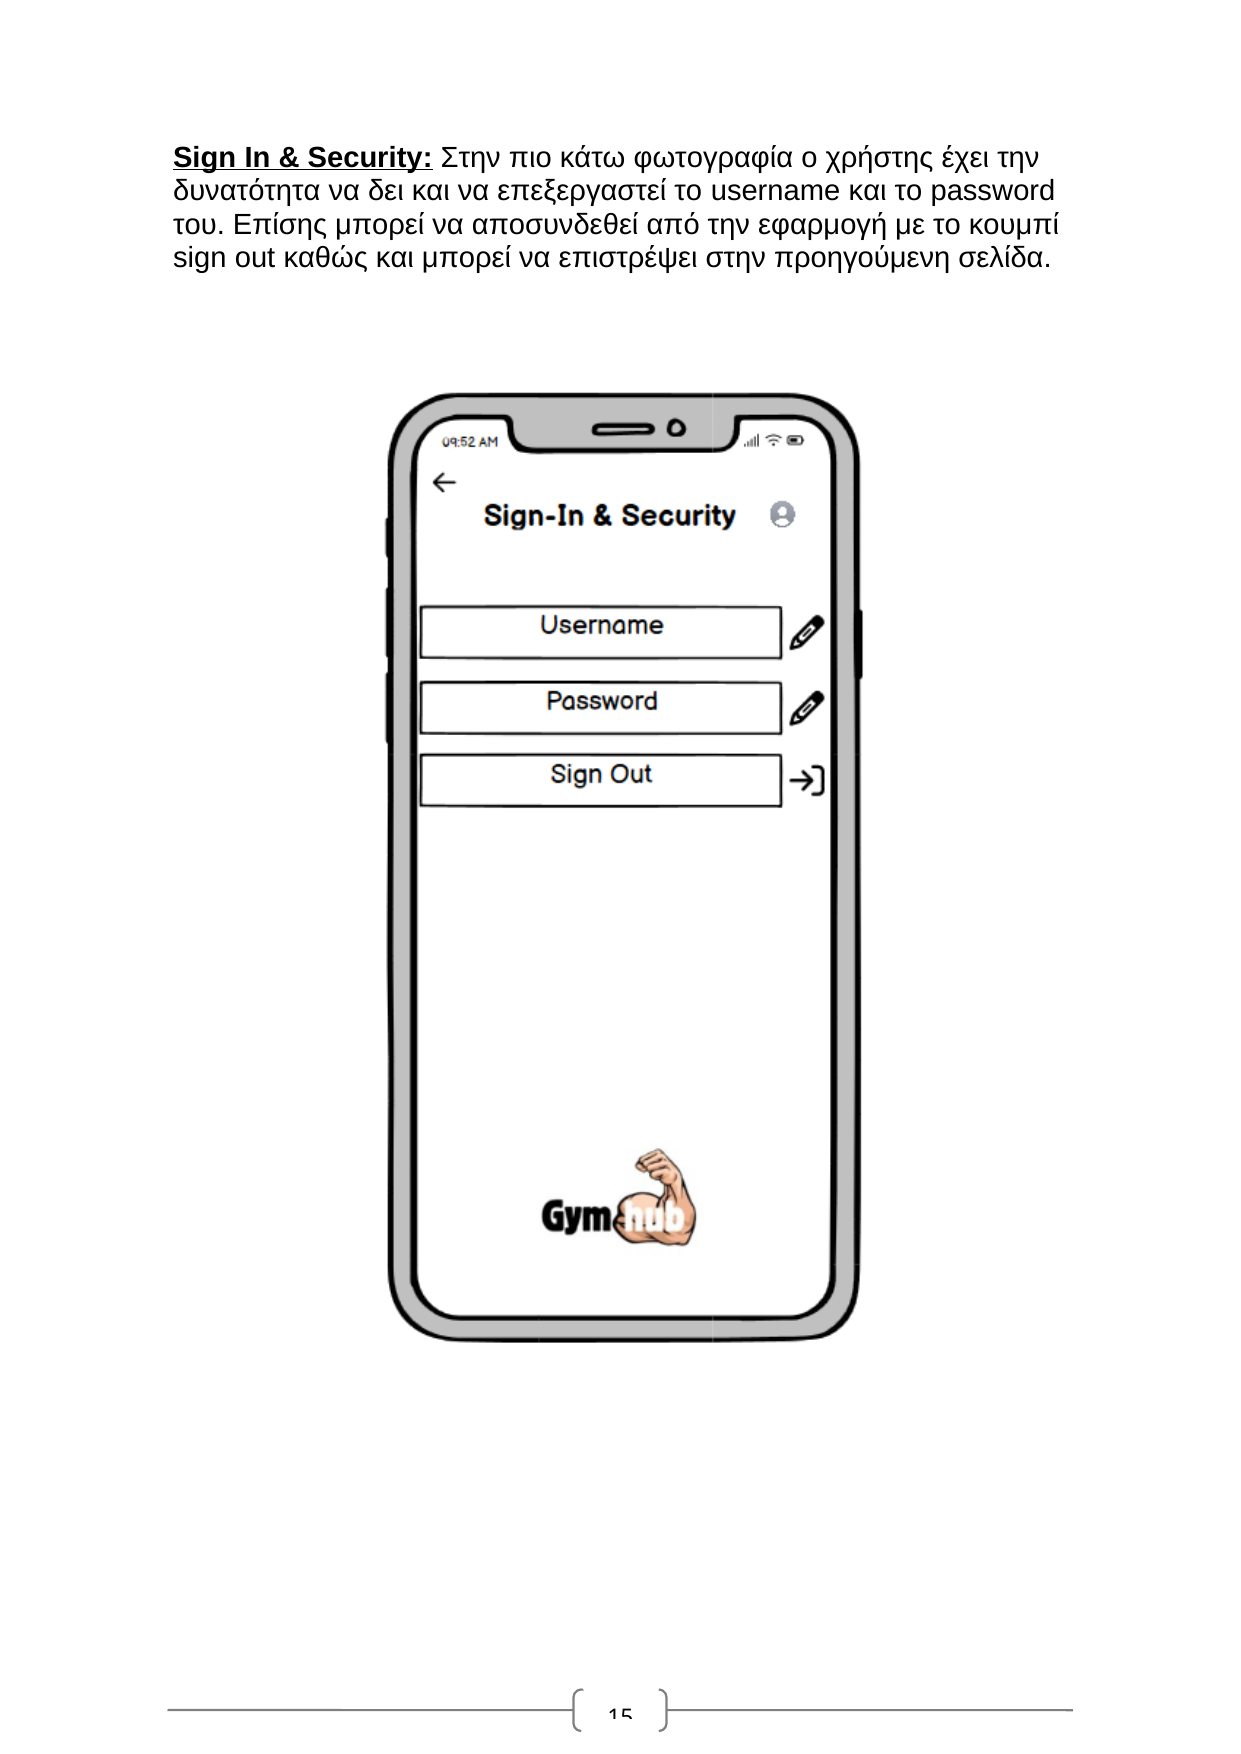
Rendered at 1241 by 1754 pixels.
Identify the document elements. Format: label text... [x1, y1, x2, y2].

text Sign In & Security: Στην πιο κάτω φωτογραφία ο χρήστης έχει την δυνατότητα να δει και να επεξεργαστεί το username και το password του. Επίσης μπορεί να αποσυνδεθεί από την εφαρμογή με το κουμπί sign out καθώς και μπορεί να επιστρέψει στην προηγούμενη σελίδα. [173, 139, 1067, 274]
picture [350, 358, 885, 1390]
